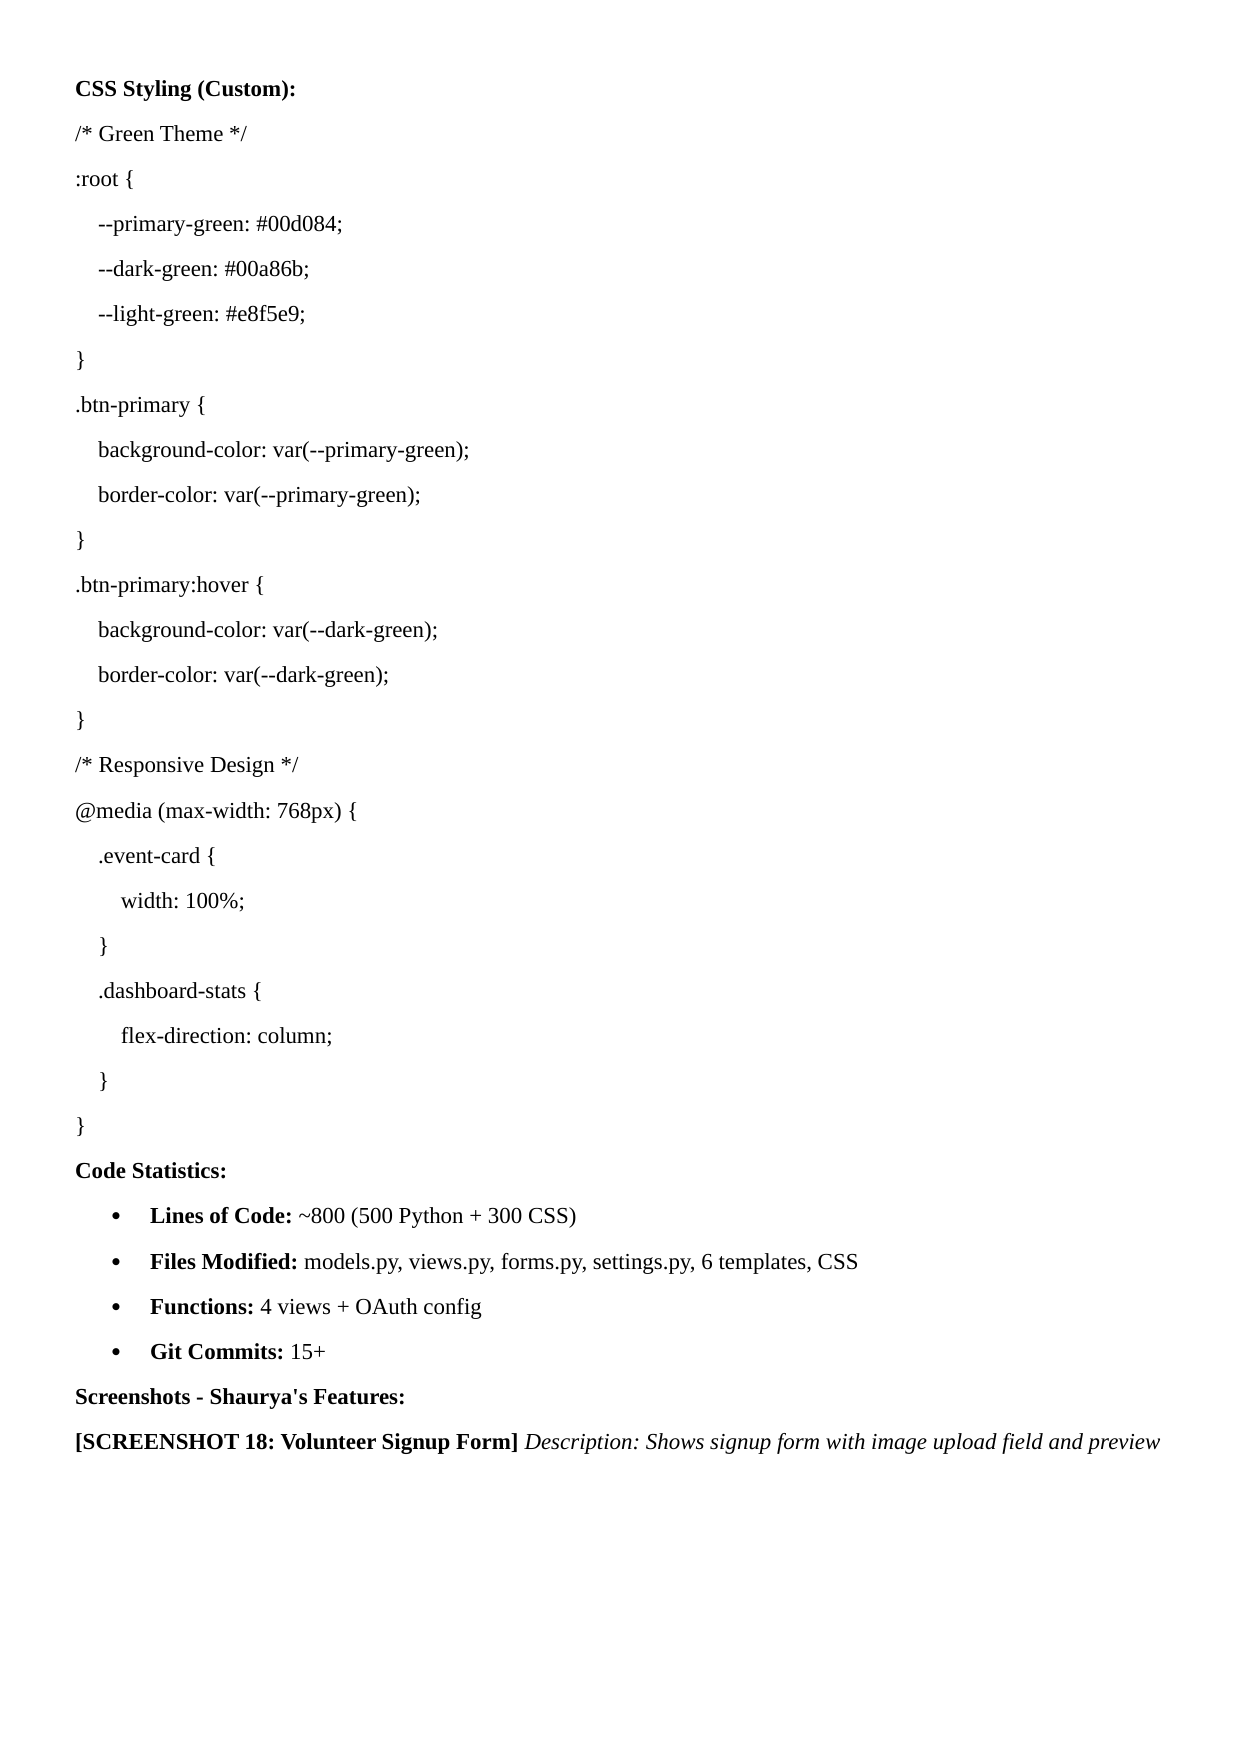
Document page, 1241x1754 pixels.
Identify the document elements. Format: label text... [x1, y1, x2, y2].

text Screenshots - Shaurya's Features: [75, 1383, 1165, 1409]
text background-color: var(--primary-green); [75, 436, 1165, 462]
text } [75, 706, 1165, 733]
text .btn-primary:hover { [75, 571, 1165, 597]
text flex-direction: column; [75, 1022, 1165, 1048]
text border-color: var(--dark-green); [75, 661, 1165, 688]
text } [75, 1067, 1165, 1094]
list Lines of Code: ~800 (500 Python + 300 CSS) [112, 1203, 1165, 1229]
text /* Green Theme */ [75, 120, 1165, 146]
text background-color: var(--dark-green); [75, 616, 1165, 643]
list Files Modified: models.py, views.py, forms.py, settings.py, 6 templates, CSS [112, 1248, 1165, 1274]
text [SCREENSHOT 18: Volunteer Signup Form] Description: Shows signup form with image upload field and preview [75, 1428, 1165, 1454]
text } [75, 526, 1165, 552]
text width: 100%; [75, 887, 1165, 913]
text .btn-primary { [75, 391, 1165, 417]
text :root { [75, 165, 1165, 192]
text Code Statistics: [75, 1157, 1165, 1184]
text --primary-green: #00d084; [75, 210, 1165, 237]
text } [75, 932, 1165, 958]
text --light-green: #e8f5e9; [75, 301, 1165, 327]
text .event-card { [75, 842, 1165, 868]
list Git Commits: 15+ [112, 1338, 1165, 1364]
text .dashboard-stats { [75, 977, 1165, 1003]
text @media (max-width: 768px) { [75, 797, 1165, 823]
list Functions: 4 views + OAuth config [112, 1293, 1165, 1319]
text } [75, 346, 1165, 372]
text border-color: var(--primary-green); [75, 481, 1165, 507]
text /* Responsive Design */ [75, 752, 1165, 778]
text CSS Styling (Custom): [75, 75, 1165, 101]
text } [75, 1112, 1165, 1139]
text --dark-green: #00a86b; [75, 255, 1165, 282]
